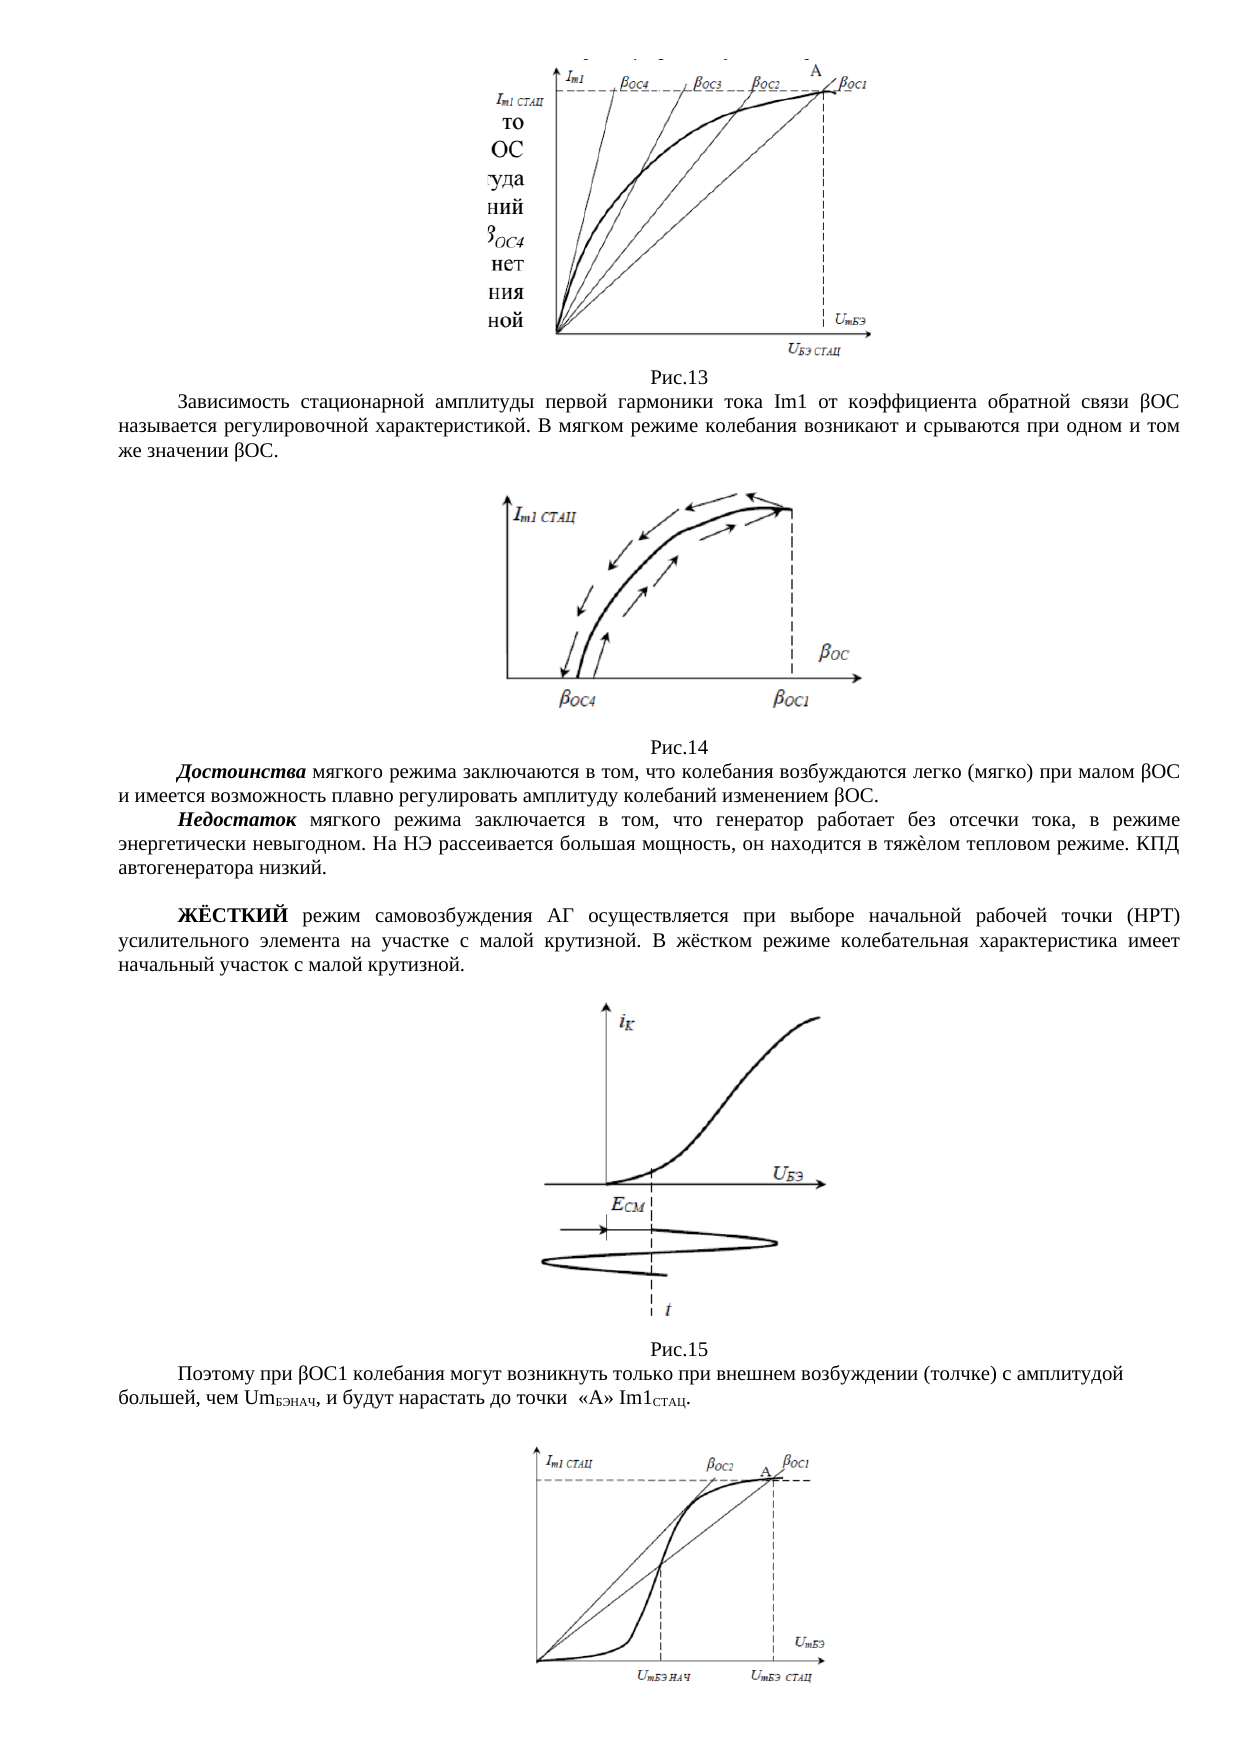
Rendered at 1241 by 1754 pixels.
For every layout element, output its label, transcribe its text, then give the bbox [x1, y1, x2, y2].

text Недостаток мягкого режима заключается в том, что генератор работает без отсечки тока, в режиме энергетически невыгодном. На НЭ рассеивается большая мощность, он находится в тяжѐлом тепловом режиме. КПД автогенератора низкий. [118, 807, 1181, 879]
text Рис.14 [118, 735, 1181, 759]
text Рис.15 [118, 1337, 1181, 1361]
text Зависимость стационарной амплитуды первой гармоники тока Im1 от коэффициента обратной связи βОС называется регулировочной характеристикой. В мягком режиме колебания возникают и срываются при одном и том же значении βОС. [118, 389, 1181, 462]
picture [488, 461, 870, 736]
picture [487, 59, 871, 366]
text Рис.13 [118, 365, 1181, 389]
text ЖЁСТКИЙ режим самовозбуждения АГ осуществляется при выборе начальной рабочей точки (НРТ) усилительного элемента на участке с малой крутизной. В жёстком режиме колебательная характеристика имеет начальный участок с малой крутизной. [118, 903, 1181, 976]
text Поэтому при βОС1 колебания могут возникнуть только при внешнем возбуждении (толчке) с амплитудой большей, чем UmБЭНАЧ, и будут нарастать до точки «А» Im1СТАЦ. [118, 1361, 1181, 1409]
picture [522, 1432, 836, 1689]
text Достоинства мягкого режима заключаются в том, что колебания возбуждаются легко (мягко) при малом βОС и имеется возможность плавно регулировать амплитуду колебаний изменением βОС. [118, 759, 1181, 807]
picture [521, 975, 837, 1337]
